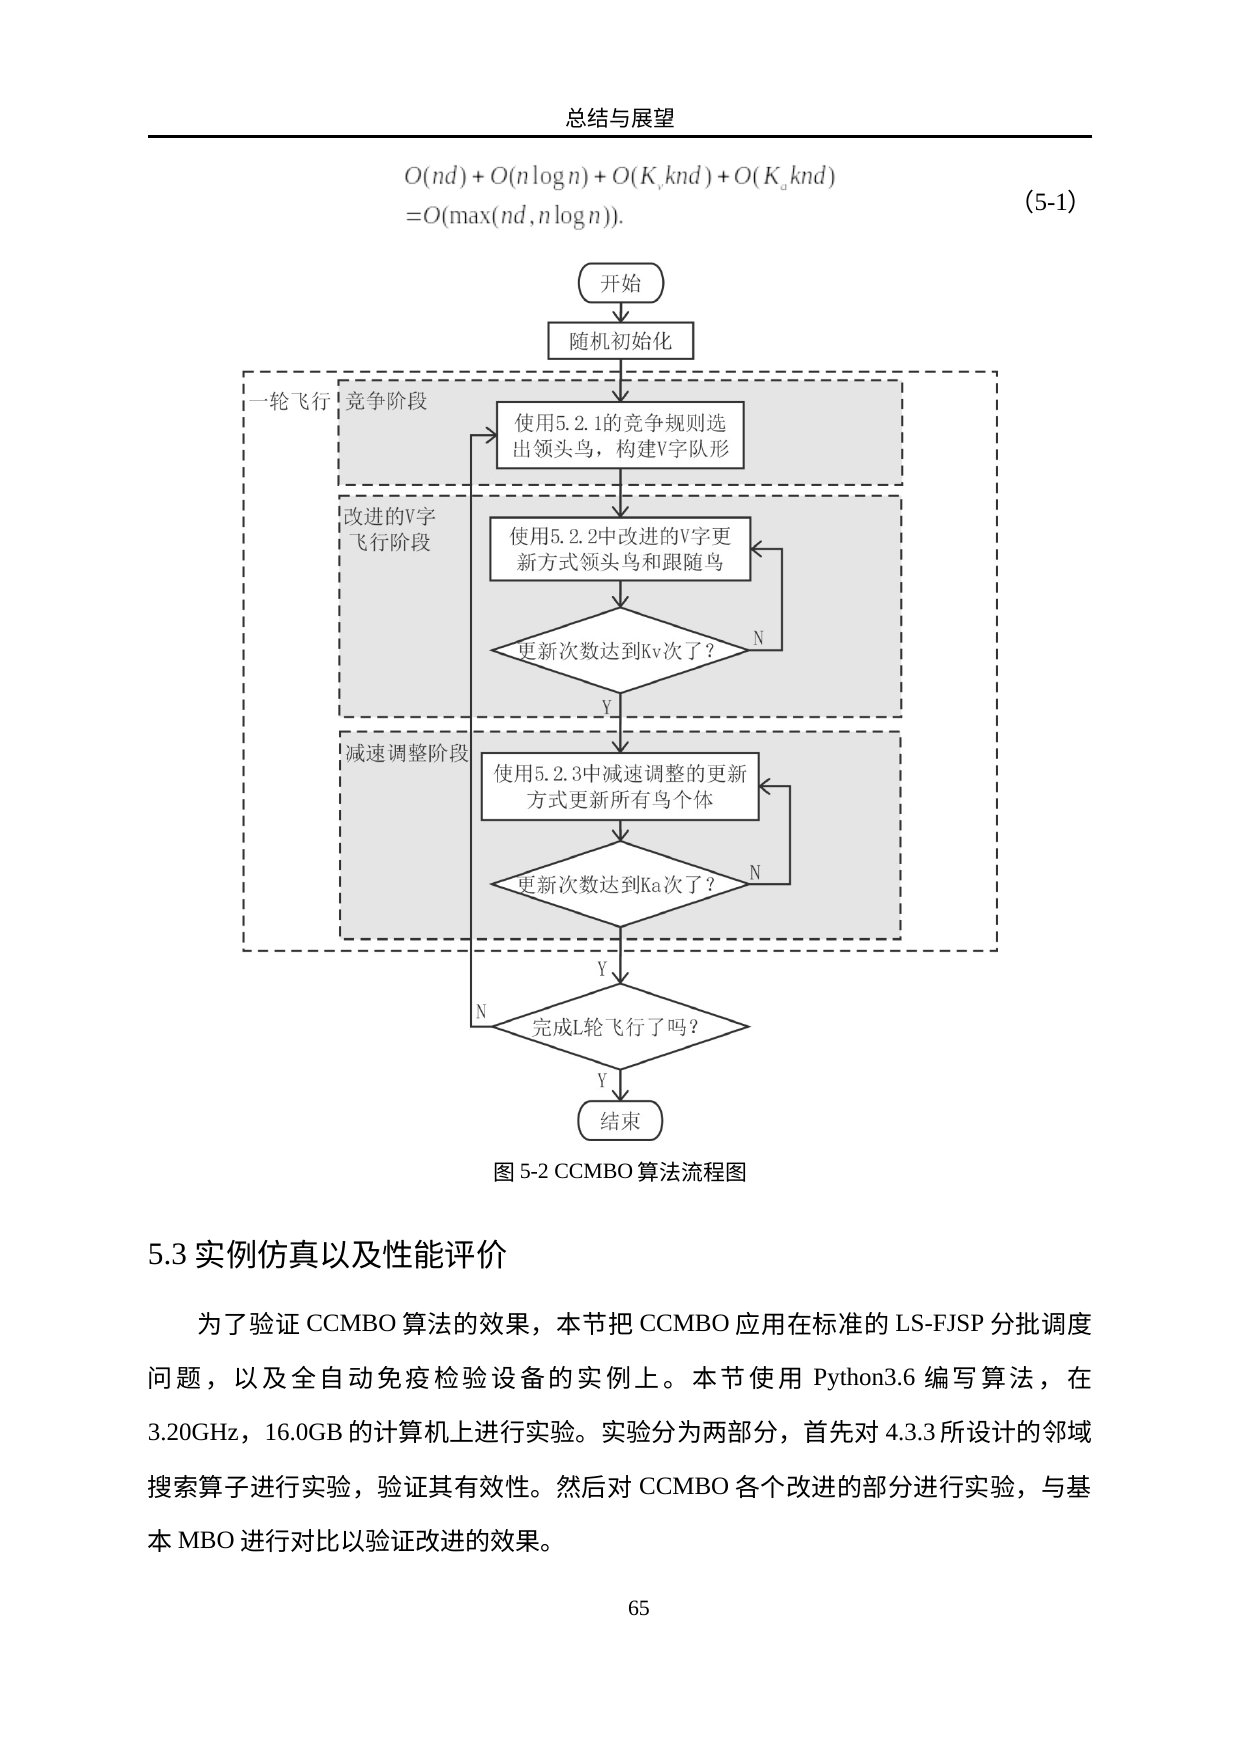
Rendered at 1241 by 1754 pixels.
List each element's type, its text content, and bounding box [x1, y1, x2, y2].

text （5-1） [148, 160, 1092, 242]
subtitle 5.3 实例仿真以及性能评价 [148, 1219, 1092, 1287]
text 为了验证CCMBO算法的效果，本节把CCMBO应用在标准的LS-FJSP分批调度问题，以及全自动免疫检验设备的实例上。本节使用Python3.6编写算法，在3.20GHz，16.0GB的计算机上进行实验。实验分为两部分，首先对4.3.3所设计的邻域搜索算子进行实验，验证其有效性。然后对CCMBO各个改进的部分进行实验，与基本MBO进行对比以验证改进的效果。 [148, 1304, 1092, 1558]
text 图5-2 CCMBO算法流程图 [148, 1155, 1092, 1186]
picture [240, 260, 1000, 1143]
